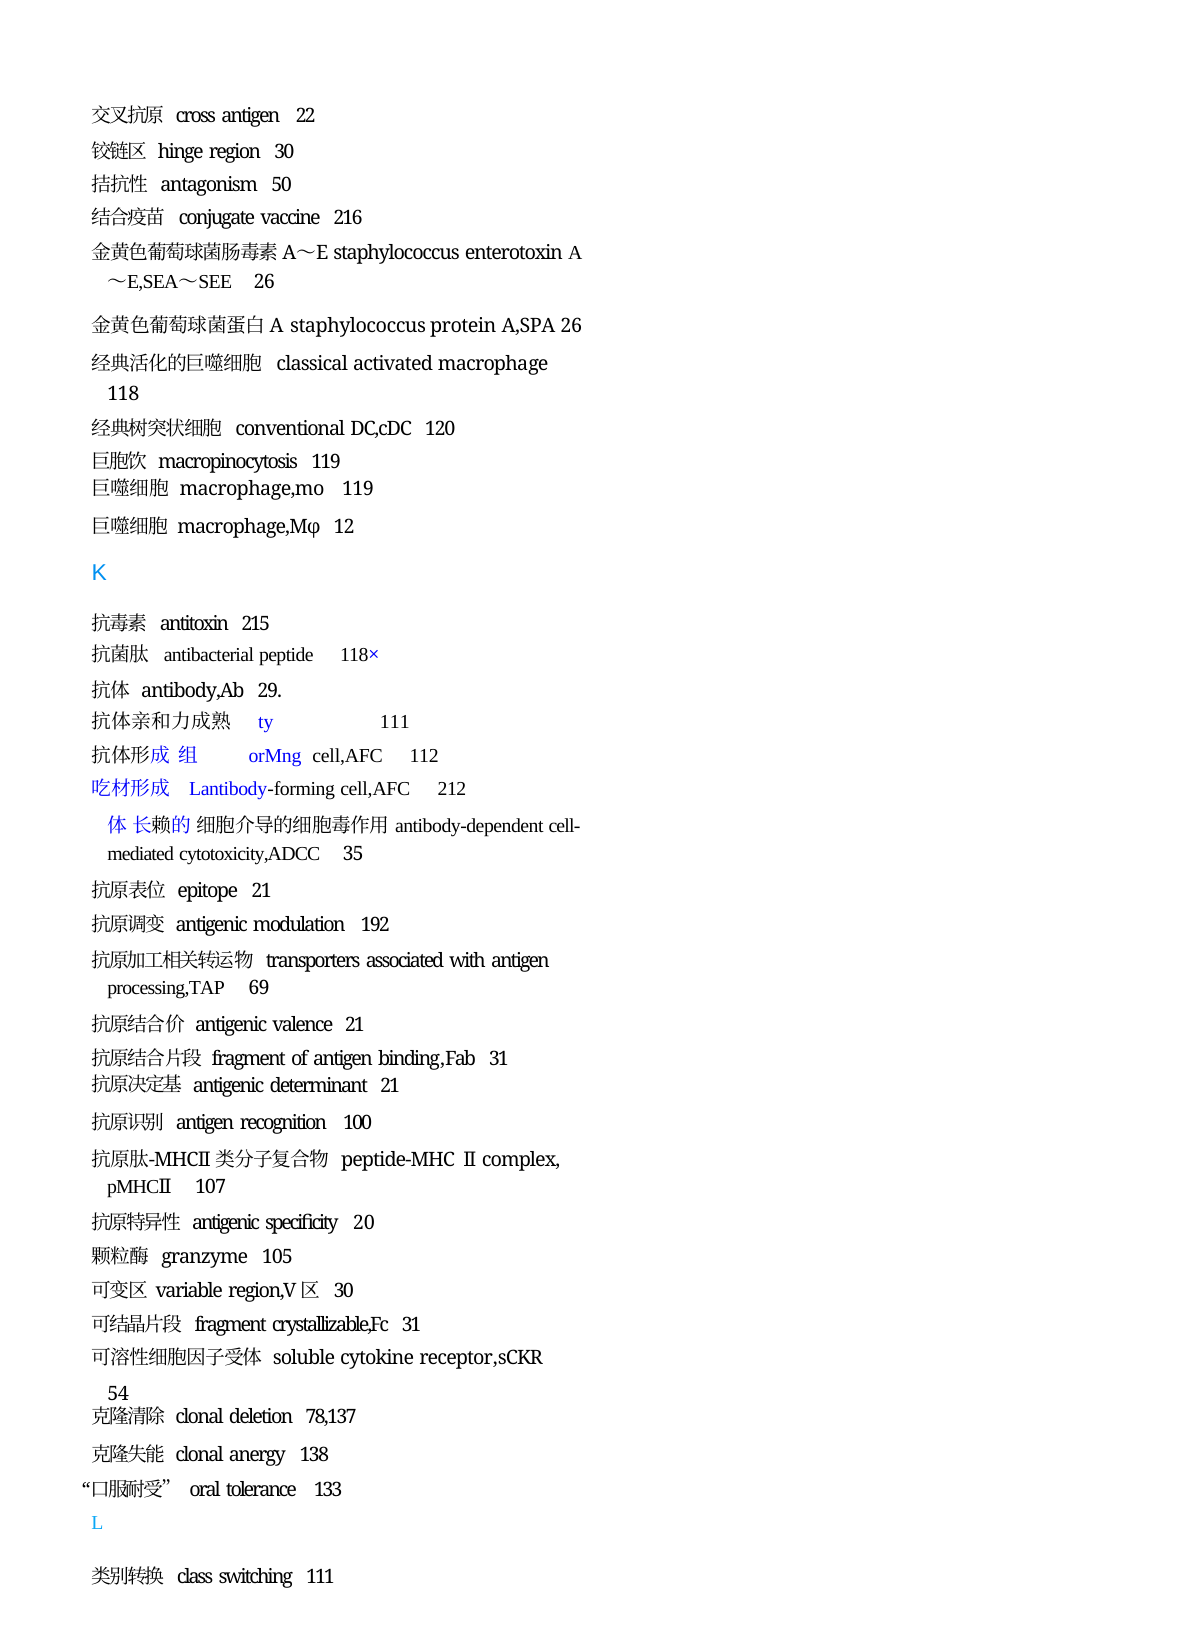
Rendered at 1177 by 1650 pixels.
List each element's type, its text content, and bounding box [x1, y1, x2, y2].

text 金黄色葡萄球菌蛋白A staphylococcus protein A,SPA 26 [91, 310, 597, 338]
text 类别转换 class switching 111 [91, 1566, 602, 1588]
text 抗原调变 antigenic modulation 192 [91, 911, 602, 936]
text 抗体形成 组 orMng cell,AFC 112 [91, 742, 602, 767]
text 抗原结合片段 fragment of antigen binding,Fab 31 [91, 1044, 602, 1070]
text 可变区 variable region,V区 30 [91, 1277, 602, 1302]
text 抗原肽-MHCⅡ 类分子复合物 peptide-MHC Ⅱ complex, pMHCⅡ 107 [91, 1143, 602, 1199]
text 拮抗性 antagonism 50 [91, 171, 602, 196]
text “口服耐受” oral tolerance 133 [81, 1476, 602, 1502]
text K [91, 563, 602, 585]
text 抗原表位 epitope 21 [91, 877, 602, 903]
text 抗原结合价 antigenic valence 21 [91, 1011, 602, 1036]
text 巨噬细胞 macrophage,mo 119 [91, 482, 602, 513]
text 抗原识别 antigen recognition 100 [91, 1110, 602, 1135]
text 体 长赖的 细胞介导的细胞毒作用 antibody-dependent cell-mediated cytotoxicity,ADCC 35 [107, 809, 597, 866]
text 克隆失能 clonal anergy 138 [91, 1441, 602, 1467]
text L [91, 1515, 602, 1533]
text 抗原加工相关转运物 transporters associated with antigen processing,TAP 69 [91, 945, 597, 1001]
text 经典树突状细胞 conventional DC,cDC 120 [91, 415, 602, 441]
text 抗原特异性 antigenic specificity 20 [91, 1209, 602, 1235]
text 可溶性细胞因子受体 soluble cytokine receptor,sCKR [91, 1344, 602, 1370]
text 经典活化的巨噬细胞 classical activated macrophage [91, 350, 602, 375]
text 抗体 antibody,Ab 29. [91, 677, 602, 702]
text 抗菌肽 antibacterial peptide 118× [91, 641, 602, 667]
text 可结晶片段 fragment crystallizable,Fc 31 [91, 1311, 602, 1336]
text 118 [107, 384, 602, 404]
text 结合疫苗 conjugate vaccine 216 [91, 204, 602, 229]
text 抗原决定基 antigenic determinant 21 [91, 1078, 602, 1110]
text 54 [107, 1384, 602, 1404]
text 铰链区 hinge region 30 [91, 139, 602, 164]
text 交叉抗原 cross antigen 22 [91, 108, 602, 139]
text 巨胞饮 macropinocytosis 119 [91, 448, 602, 474]
text 金黄色葡萄球菌肠毒素A～E staphylococcus enterotoxin A～E,SEA～SEE 26 [91, 237, 597, 294]
text 抗体亲和力成熟 ty 111 [91, 709, 602, 734]
text 颗粒酶 granzyme 105 [91, 1243, 602, 1269]
text 巨噬细胞 macrophage,Mφ 12 [91, 513, 602, 538]
text 吃材形成 Lantibody-forming cell,AFC 212 [91, 776, 602, 801]
text 抗毒素 antitoxin 215 [91, 610, 602, 636]
text 克隆清除 clonal deletion 78,137 [91, 1411, 602, 1441]
